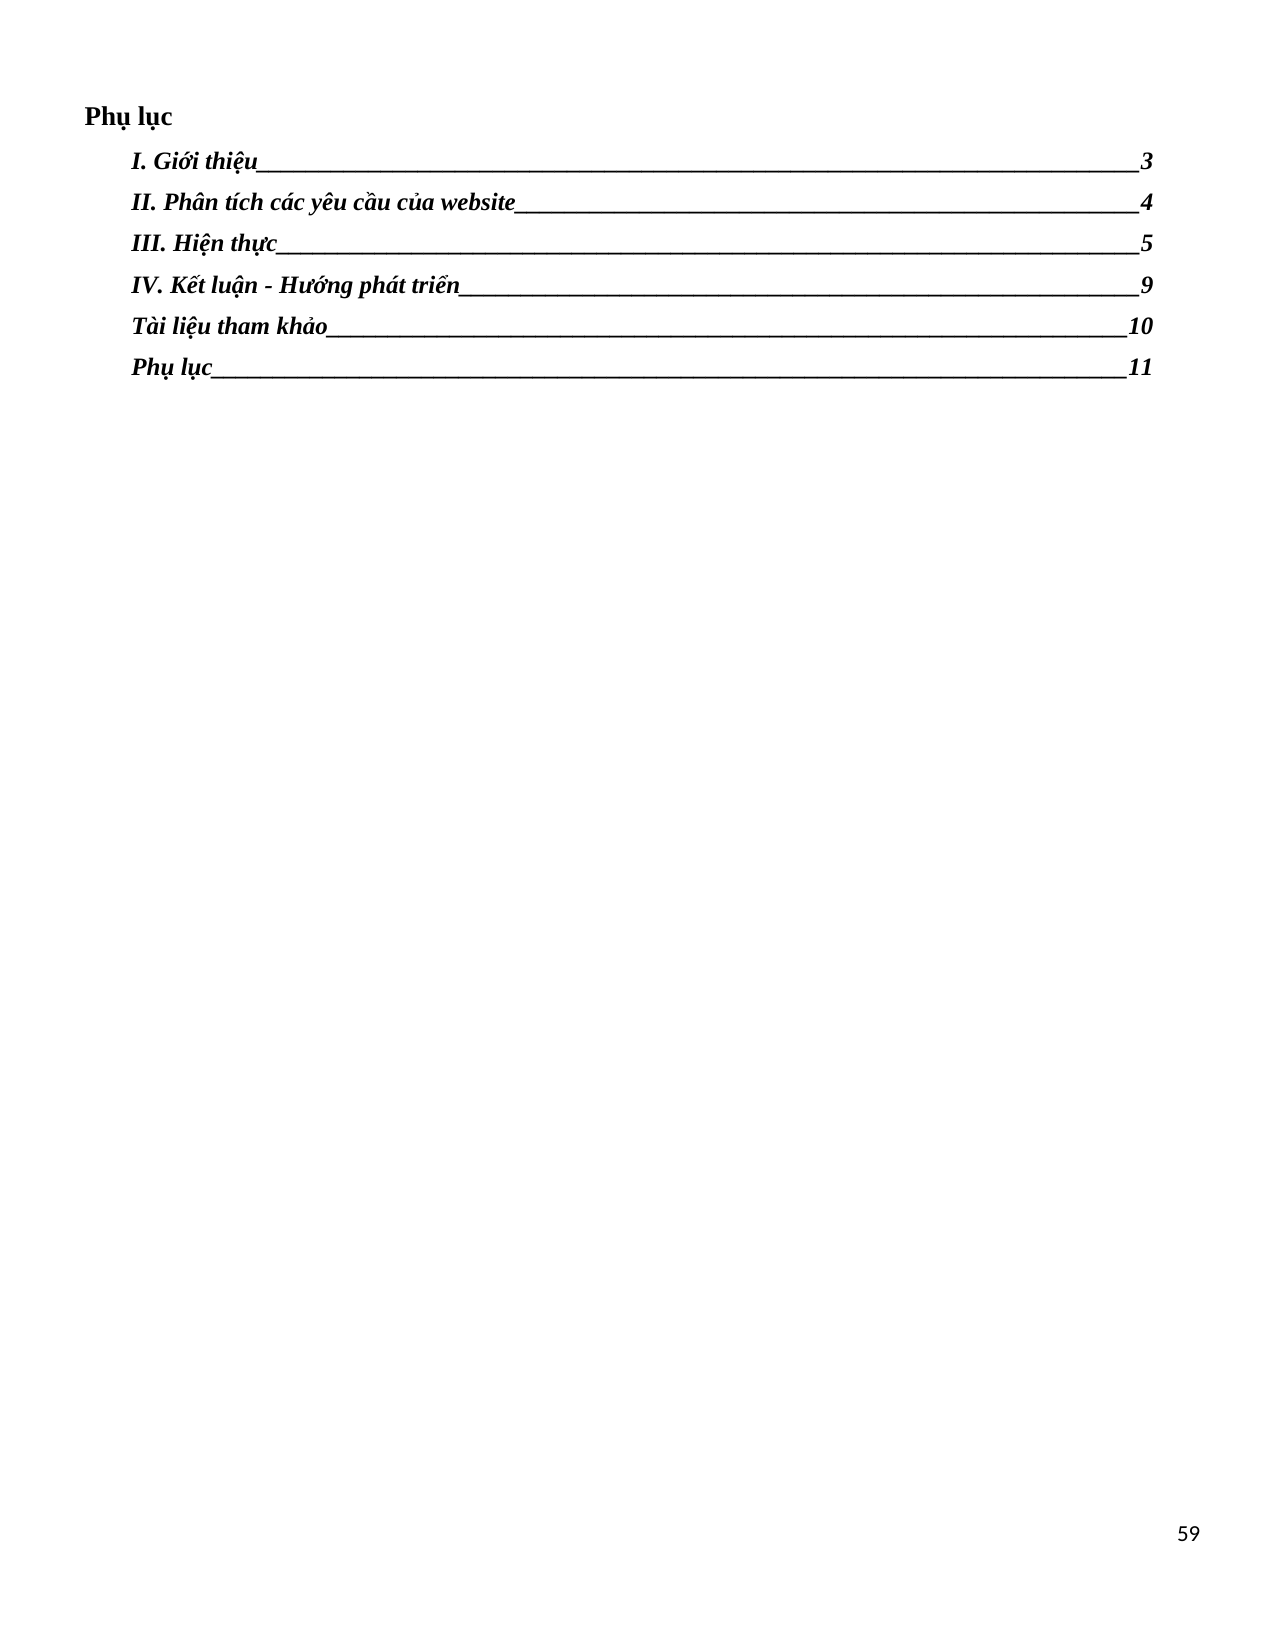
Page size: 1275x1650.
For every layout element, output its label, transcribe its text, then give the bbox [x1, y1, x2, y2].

subtitle Phụ lục [84, 100, 1200, 131]
text Phụ lục 11 [84, 352, 1200, 381]
text II. Phân tích các yêu cầu của website 4 [84, 187, 1200, 216]
text IV. Kết luận - Hướng phát triển 9 [84, 270, 1200, 298]
text I. Giới thiệu 3 [84, 146, 1200, 175]
text III. Hiện thực 5 [84, 228, 1200, 257]
text Tài liệu tham khảo 10 [84, 311, 1200, 340]
